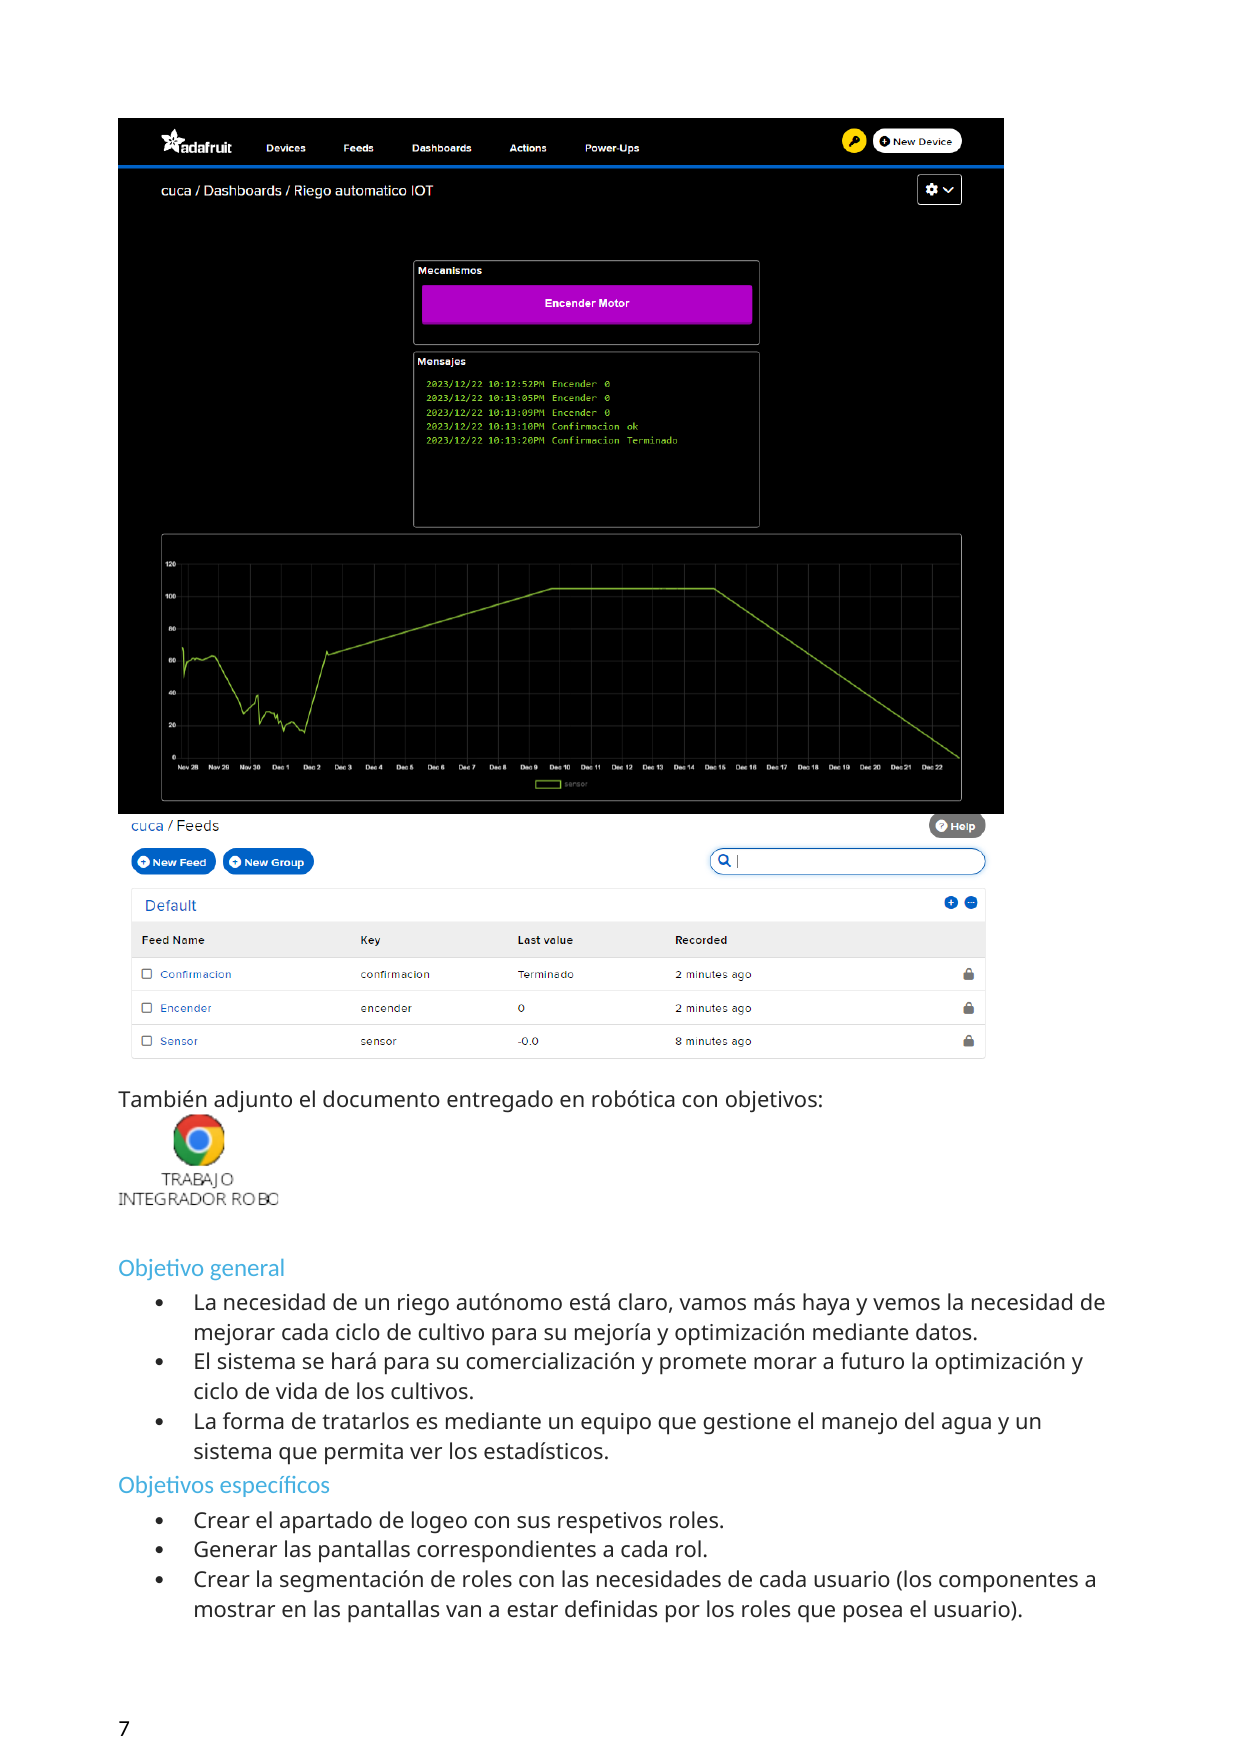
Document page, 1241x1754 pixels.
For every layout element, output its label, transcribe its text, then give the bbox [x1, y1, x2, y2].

text También adjunto el documento entregado en robótica con objetivos: [118, 1084, 1122, 1114]
list La necesidad de un riego autónomo está claro, vamos más haya y vemos la necesidad de mejorar cada ciclo de cultivo para su mejoría y optimización mediante datos. [156, 1287, 1122, 1346]
list Crear el apartado de logeo con sus respetivos roles. [156, 1504, 1122, 1534]
picture [118, 118, 1004, 1084]
list Generar las pantallas correspondientes a cada rol. [156, 1534, 1122, 1564]
subtitle Objetivo general [118, 1252, 1122, 1282]
list Crear la segmentación de roles con las necesidades de cada usuario (los componentes a mostrar en las pantallas van a estar definidas por los roles que posea el usuario). [156, 1564, 1122, 1624]
subtitle Objetivos específicos [118, 1469, 1122, 1500]
list La forma de tratarlos es mediante un equipo que gestione el manejo del agua y un sistema que permita ver los estadísticos. [156, 1406, 1122, 1465]
list El sistema se hará para su comercialización y promete morar a futuro la optimización y ciclo de vida de los cultivos. [156, 1346, 1122, 1406]
